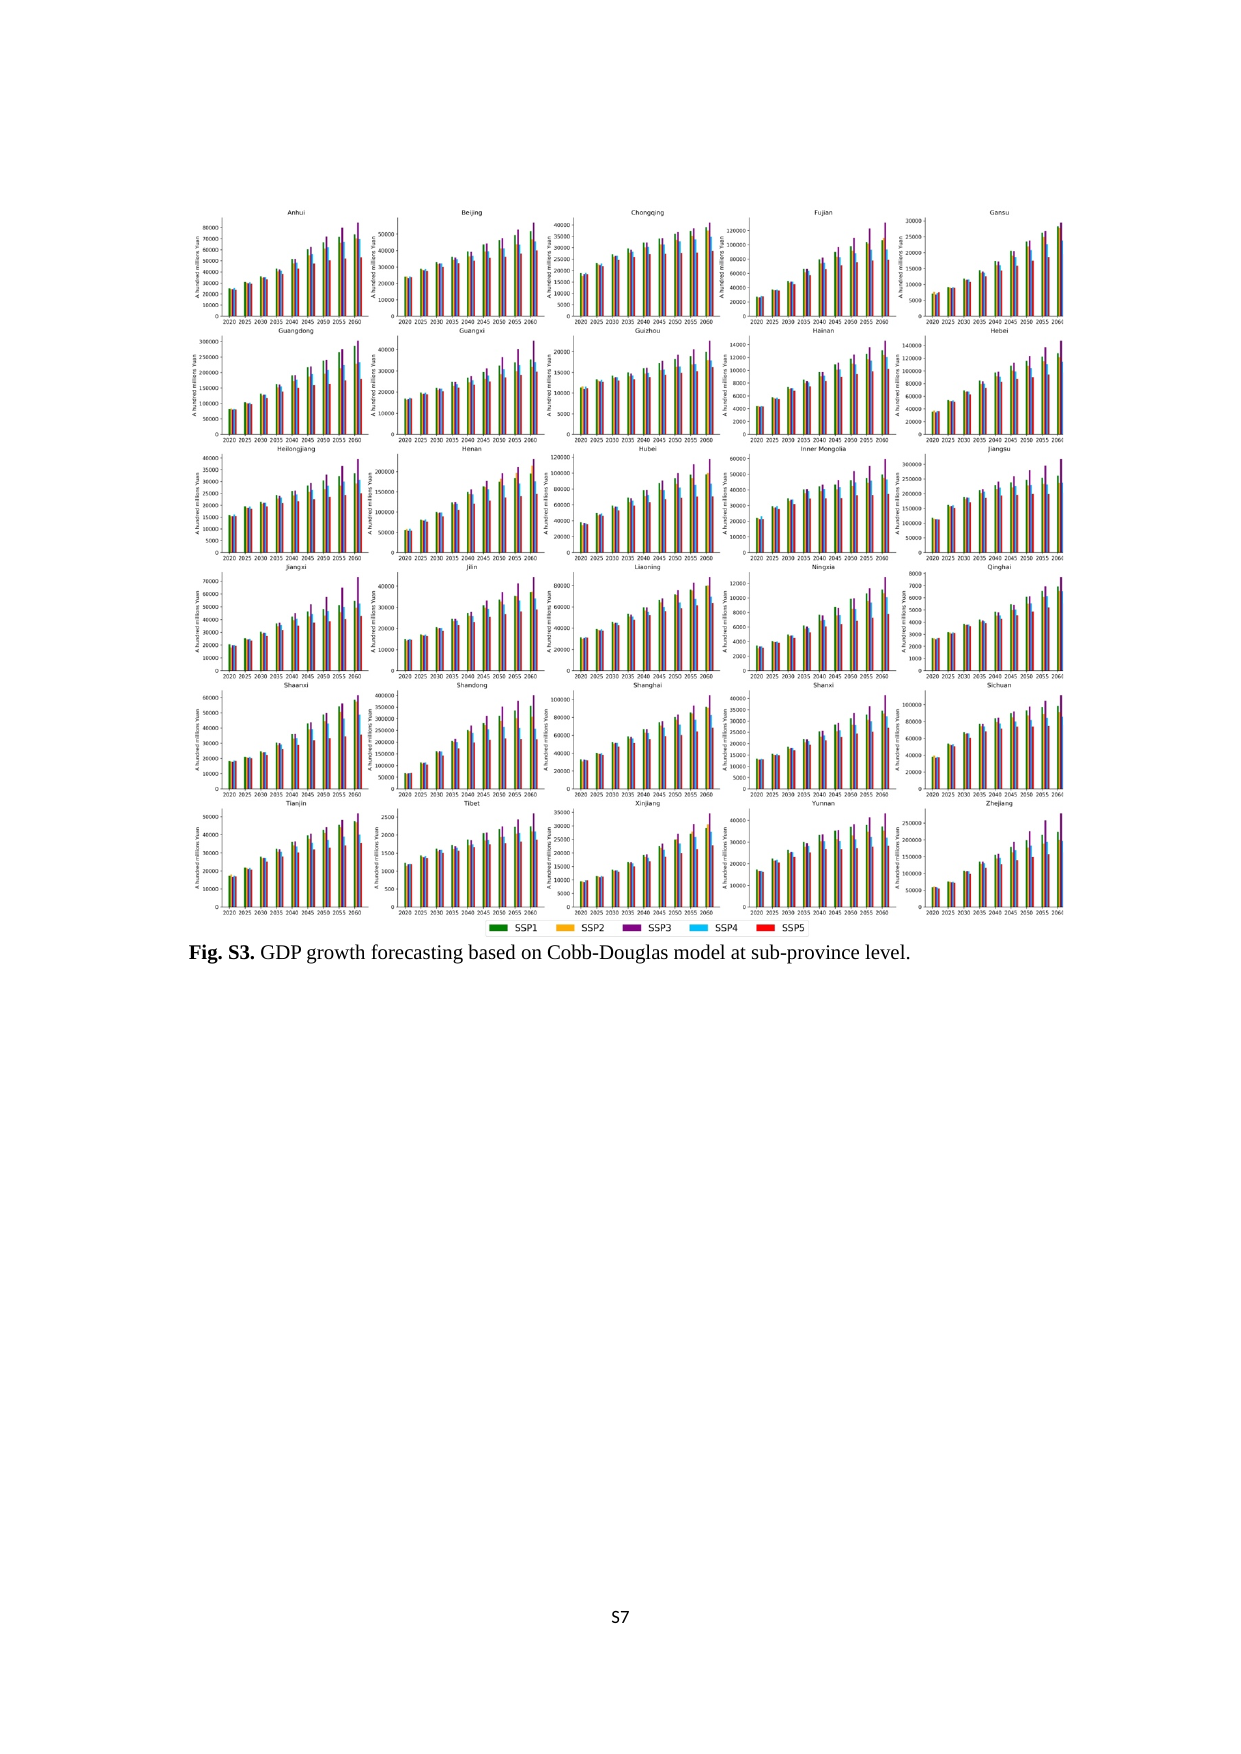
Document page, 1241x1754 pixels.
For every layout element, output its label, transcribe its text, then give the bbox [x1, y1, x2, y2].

picture [188, 206, 1064, 940]
table_header Fig. S3. GDP growth forecasting based on Cobb-Douglas model at sub-province level. [177, 207, 1063, 991]
